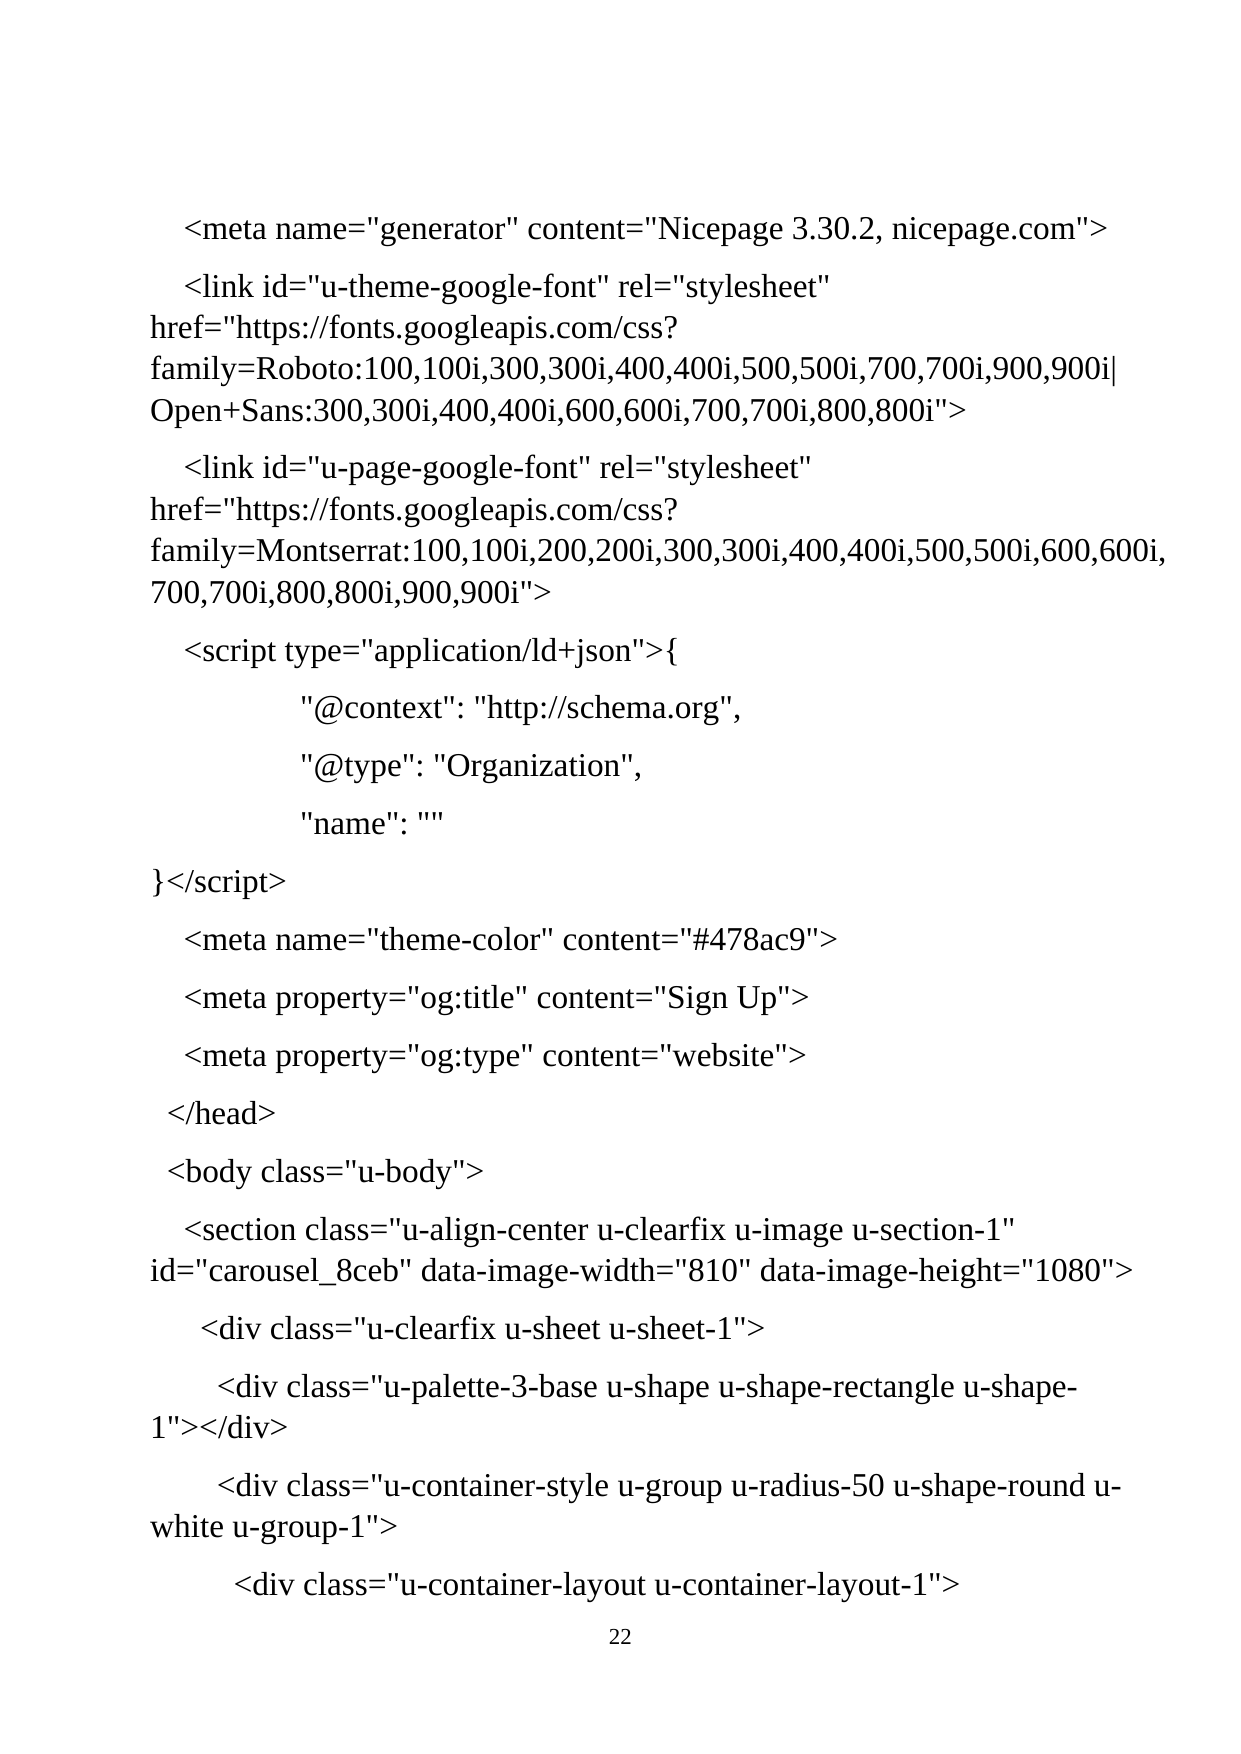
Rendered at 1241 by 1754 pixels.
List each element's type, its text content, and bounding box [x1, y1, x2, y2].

text <div class="u-container-style u-group u-radius-50 u-shape-round u-white u-group-1"> [150, 1465, 1170, 1545]
text <div class="u-container-layout u-container-layout-1"> [150, 1565, 1170, 1603]
text <script type="application/ld+json">{ [150, 630, 1170, 668]
text <div class="u-palette-3-base u-shape u-shape-rectangle u-shape-1"></div> [150, 1366, 1170, 1446]
text <div class="u-clearfix u-sheet u-sheet-1"> [150, 1308, 1170, 1347]
text </head> [150, 1093, 1170, 1131]
text "name": "" [150, 803, 1170, 842]
text <link id="u-page-google-font" rel="stylesheet" href="https://fonts.googleapis.com/css?family=Montserrat:100,100i,200,200i,300,300i,400,400i,500,500i,600,600i,700,700i,800,800i,900,900i"> [150, 448, 1170, 610]
text }</script> [150, 861, 1170, 900]
text "@context": "http://schema.org", [150, 688, 1170, 726]
text "@type": "Organization", [150, 746, 1170, 784]
text <body class="u-body"> [150, 1151, 1170, 1189]
text <meta property="og:title" content="Sign Up"> [150, 977, 1170, 1016]
text <meta name="generator" content="Nicepage 3.30.2, nicepage.com"> [150, 208, 1170, 246]
text <link id="u-theme-google-font" rel="stylesheet" href="https://fonts.googleapis.com/css?family=Roboto:100,100i,300,300i,400,400i,500,500i,700,700i,900,900i|Open+Sans:300,300i,400,400i,600,600i,700,700i,800,800i"> [150, 266, 1170, 428]
text <meta name="theme-color" content="#478ac9"> [150, 919, 1170, 958]
text <meta property="og:type" content="website"> [150, 1035, 1170, 1073]
text <section class="u-align-center u-clearfix u-image u-section-1" id="carousel_8ceb" data-image-width="810" data-image-height="1080"> [150, 1209, 1170, 1289]
